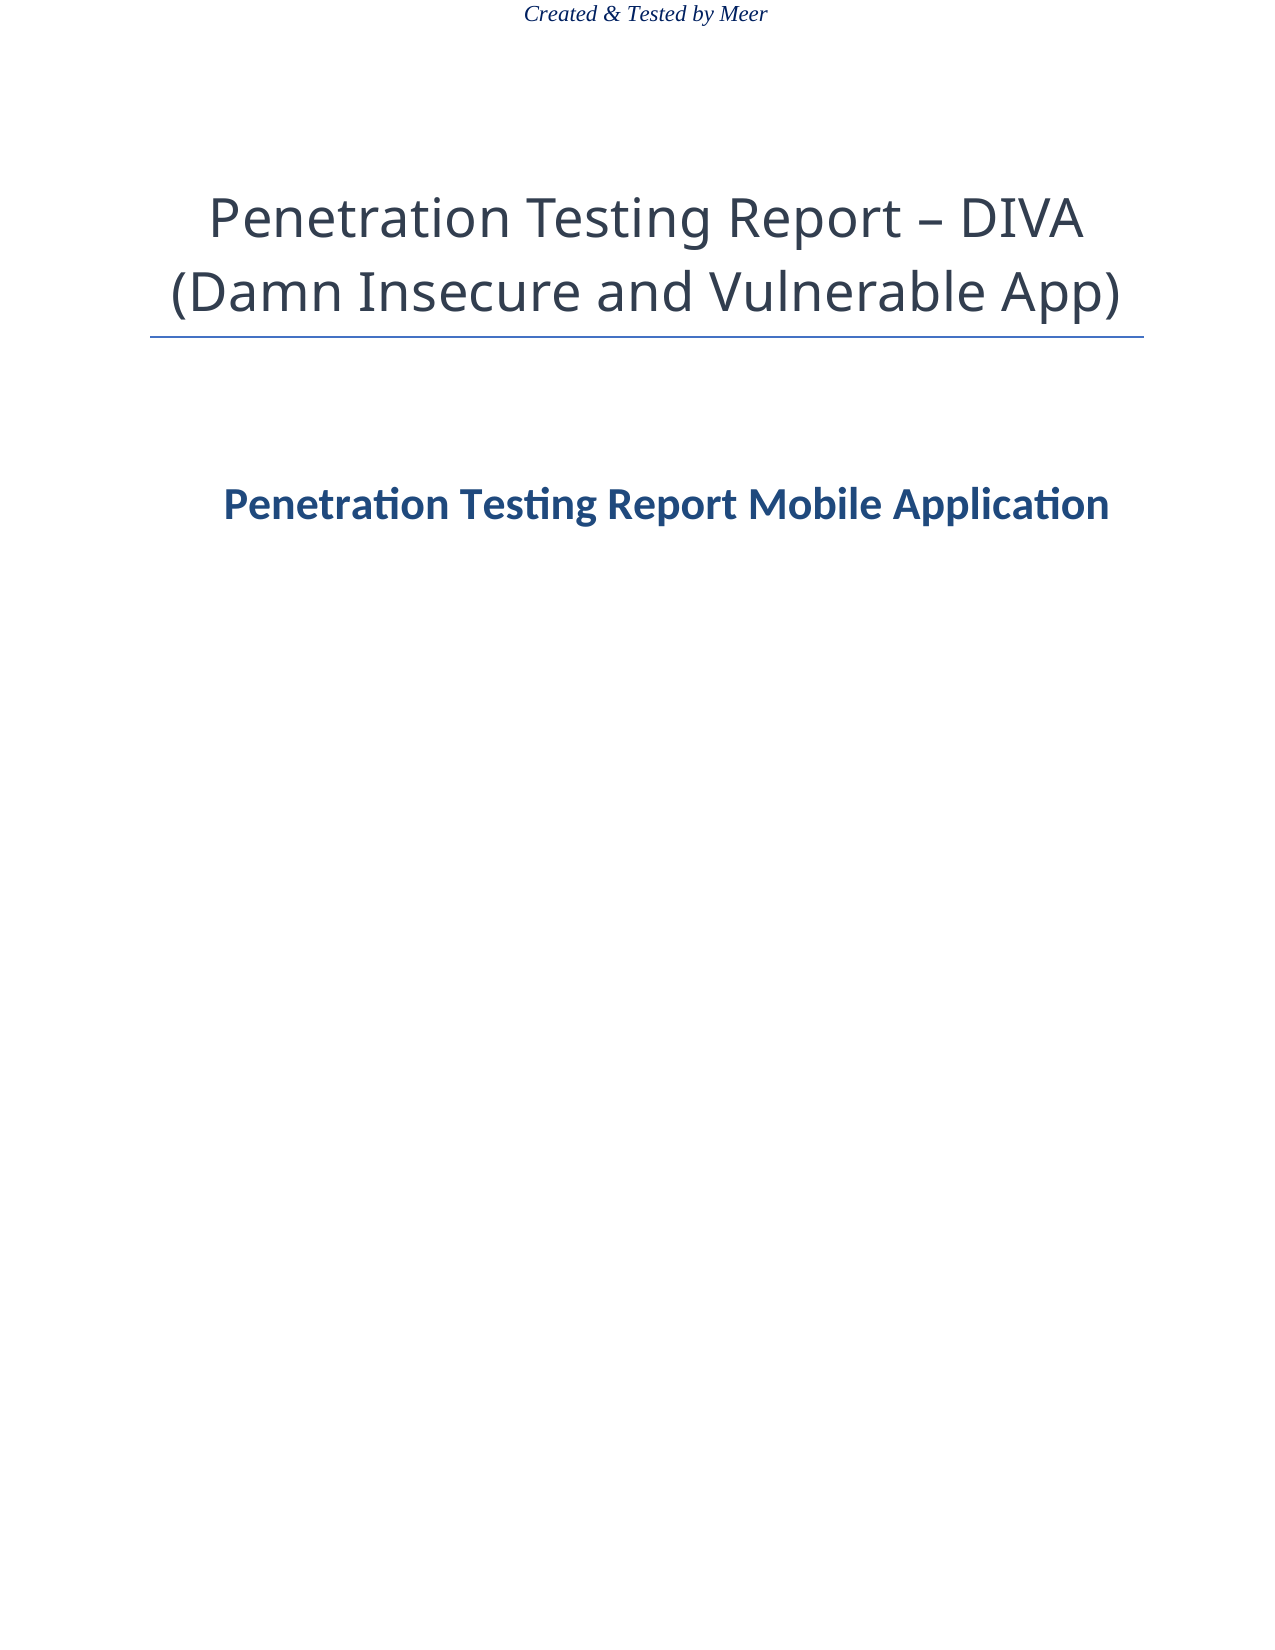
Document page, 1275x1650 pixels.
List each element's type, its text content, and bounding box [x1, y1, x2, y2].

subtitle Penetration Testing Report Mobile Application [191, 474, 1144, 531]
title Penetration Testing Report – DIVA (Damn Insecure and Vulnerable App) [150, 180, 1144, 336]
